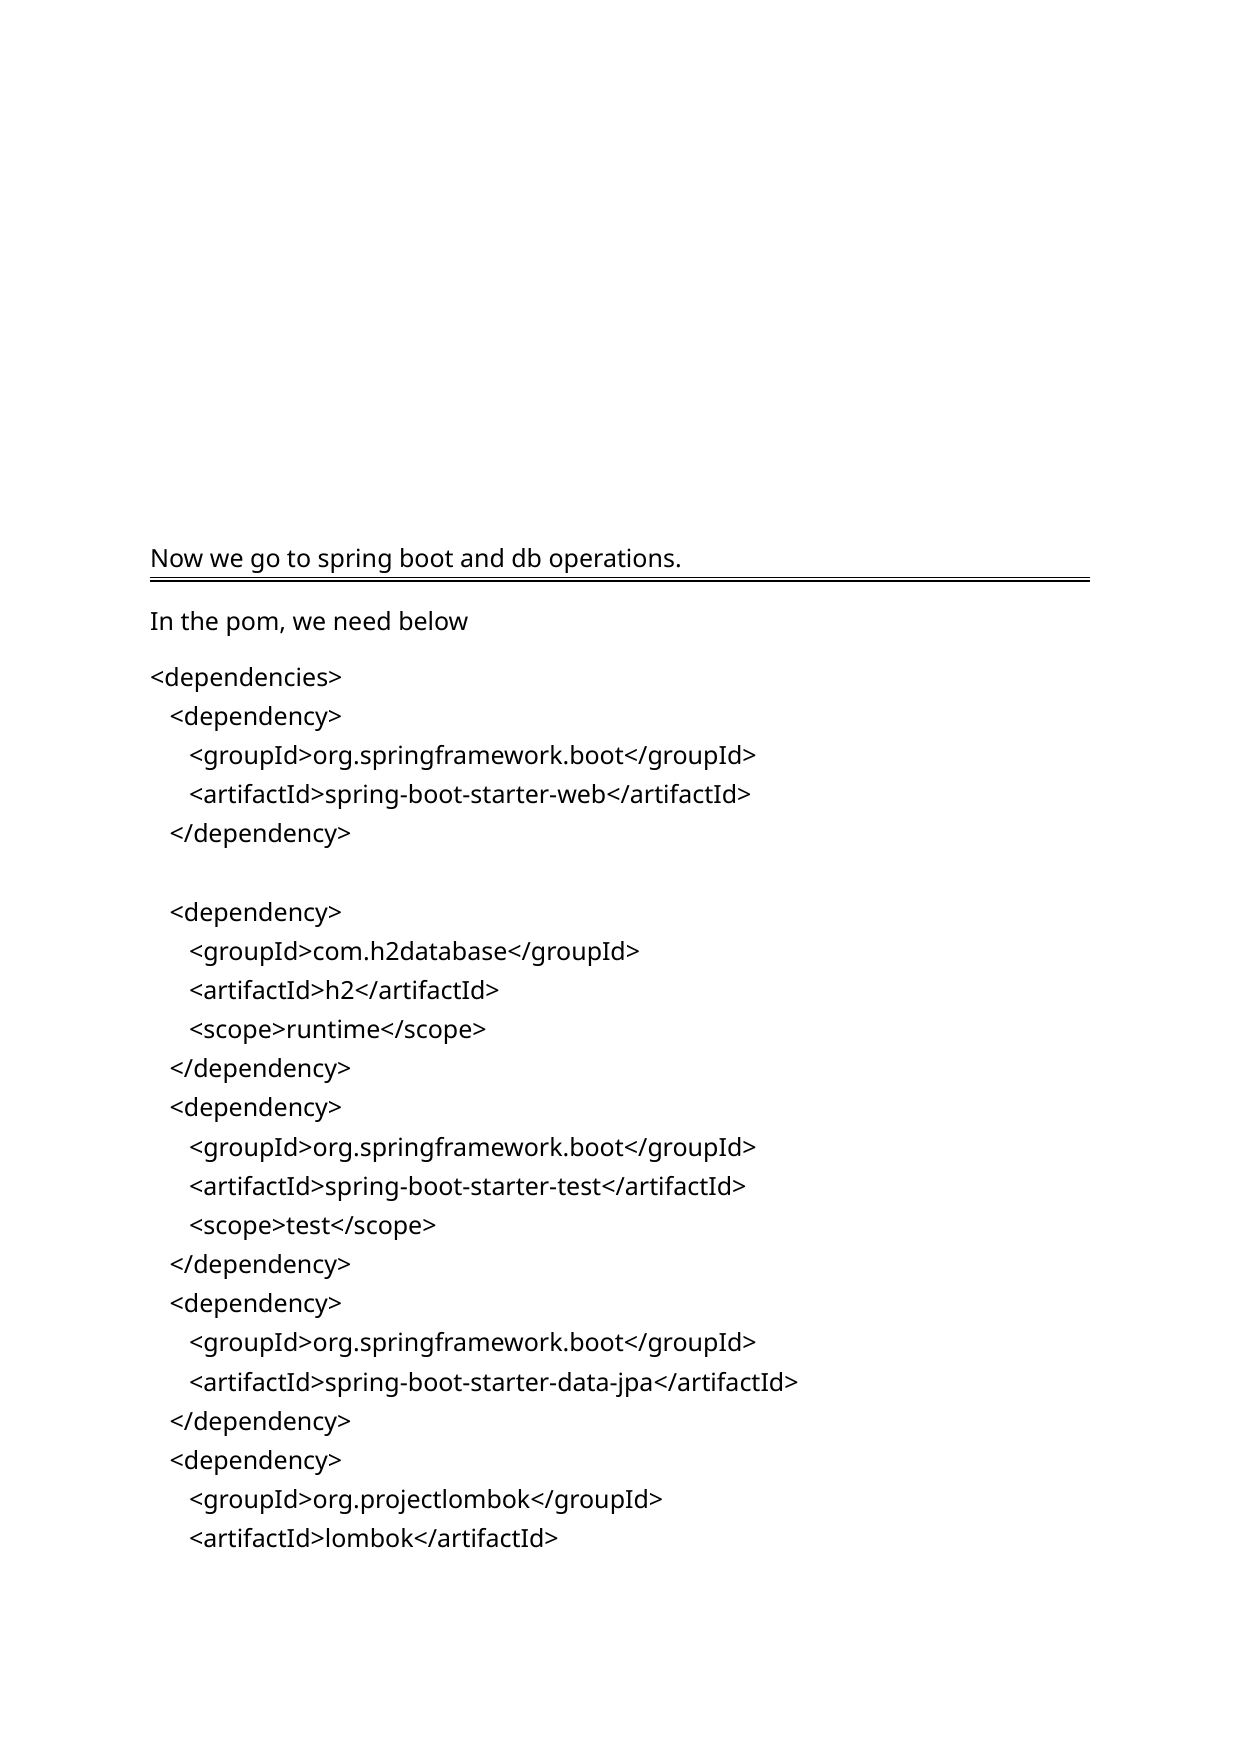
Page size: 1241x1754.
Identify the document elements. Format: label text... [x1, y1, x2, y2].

text Now we go to spring boot and db operations. [150, 541, 1090, 577]
text In the pom, we need below [150, 603, 1090, 637]
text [150, 659, 1090, 1555]
